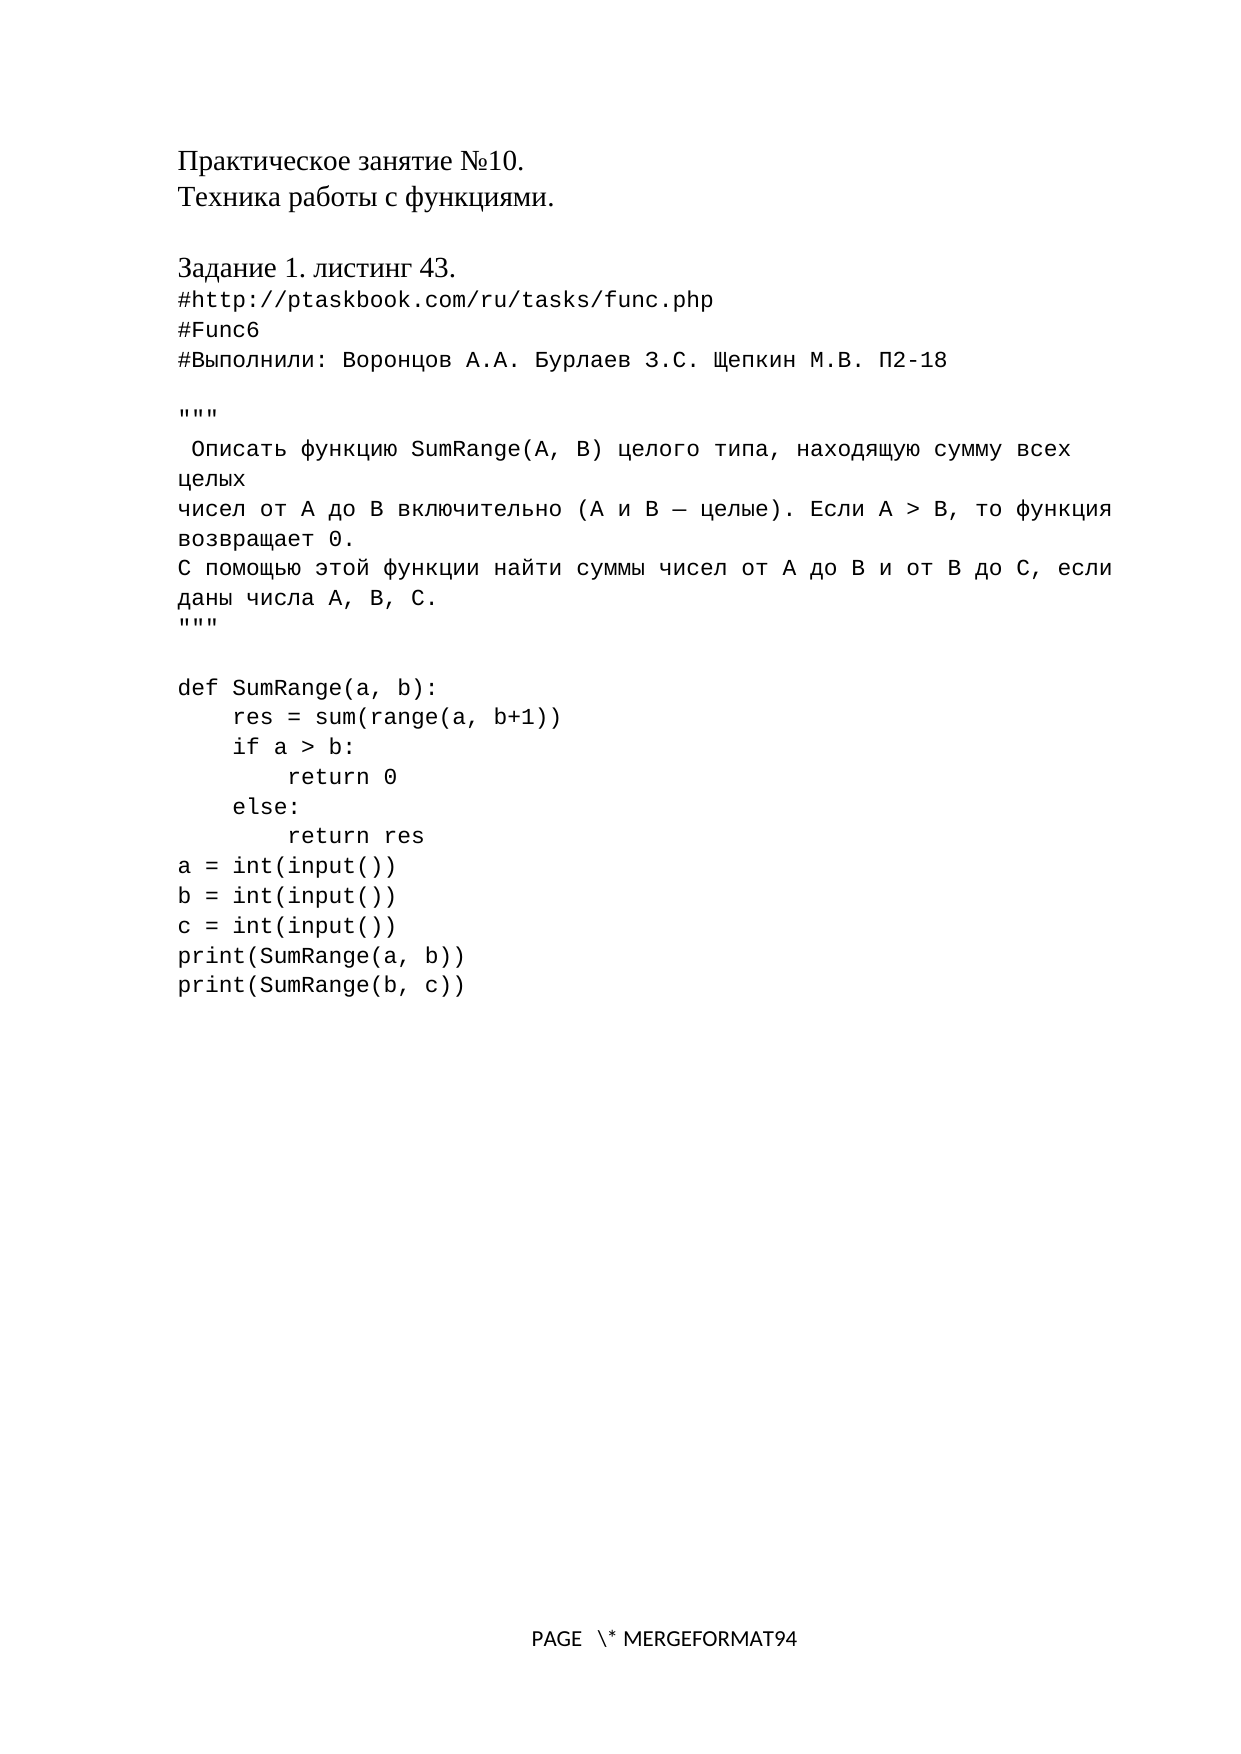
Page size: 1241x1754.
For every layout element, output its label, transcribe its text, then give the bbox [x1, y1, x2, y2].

text #Выполнили: Воронцов А.А. Бурлаев З.С. Щепкин М.В. П2-18 [177, 348, 1152, 374]
text """ [177, 408, 1152, 434]
text c = int(input()) [177, 914, 1152, 940]
text return 0 [177, 765, 1152, 791]
subtitle Практическое занятие №10. [177, 143, 1152, 177]
text Задание 1. листинг 43. [177, 250, 1152, 283]
text return res [177, 825, 1152, 851]
text else: [177, 795, 1152, 821]
text чисел от A до B включительно (A и B — целые). Если A > B, то функция возвращает 0. [177, 497, 1152, 553]
text Описать функцию SumRange(A, B) целого типа, находящую сумму всех целых [177, 437, 1152, 493]
text def SumRange(a, b): [177, 676, 1152, 702]
text #Func6 [177, 318, 1152, 344]
text b = int(input()) [177, 884, 1152, 910]
text print(SumRange(b, c)) [177, 974, 1152, 1000]
text print(SumRange(a, b)) [177, 944, 1152, 970]
text """ [177, 616, 1152, 642]
text if a > b: [177, 735, 1152, 761]
text #http://ptaskbook.com/ru/tasks/func.php [177, 288, 1152, 314]
text a = int(input()) [177, 854, 1152, 881]
text res = sum(range(a, b+1)) [177, 706, 1152, 732]
text Техника работы с функциями. [177, 179, 1152, 213]
text С помощью этой функции найти суммы чисел от A до B и от B до C, если даны числа A, B, C. [177, 557, 1152, 612]
